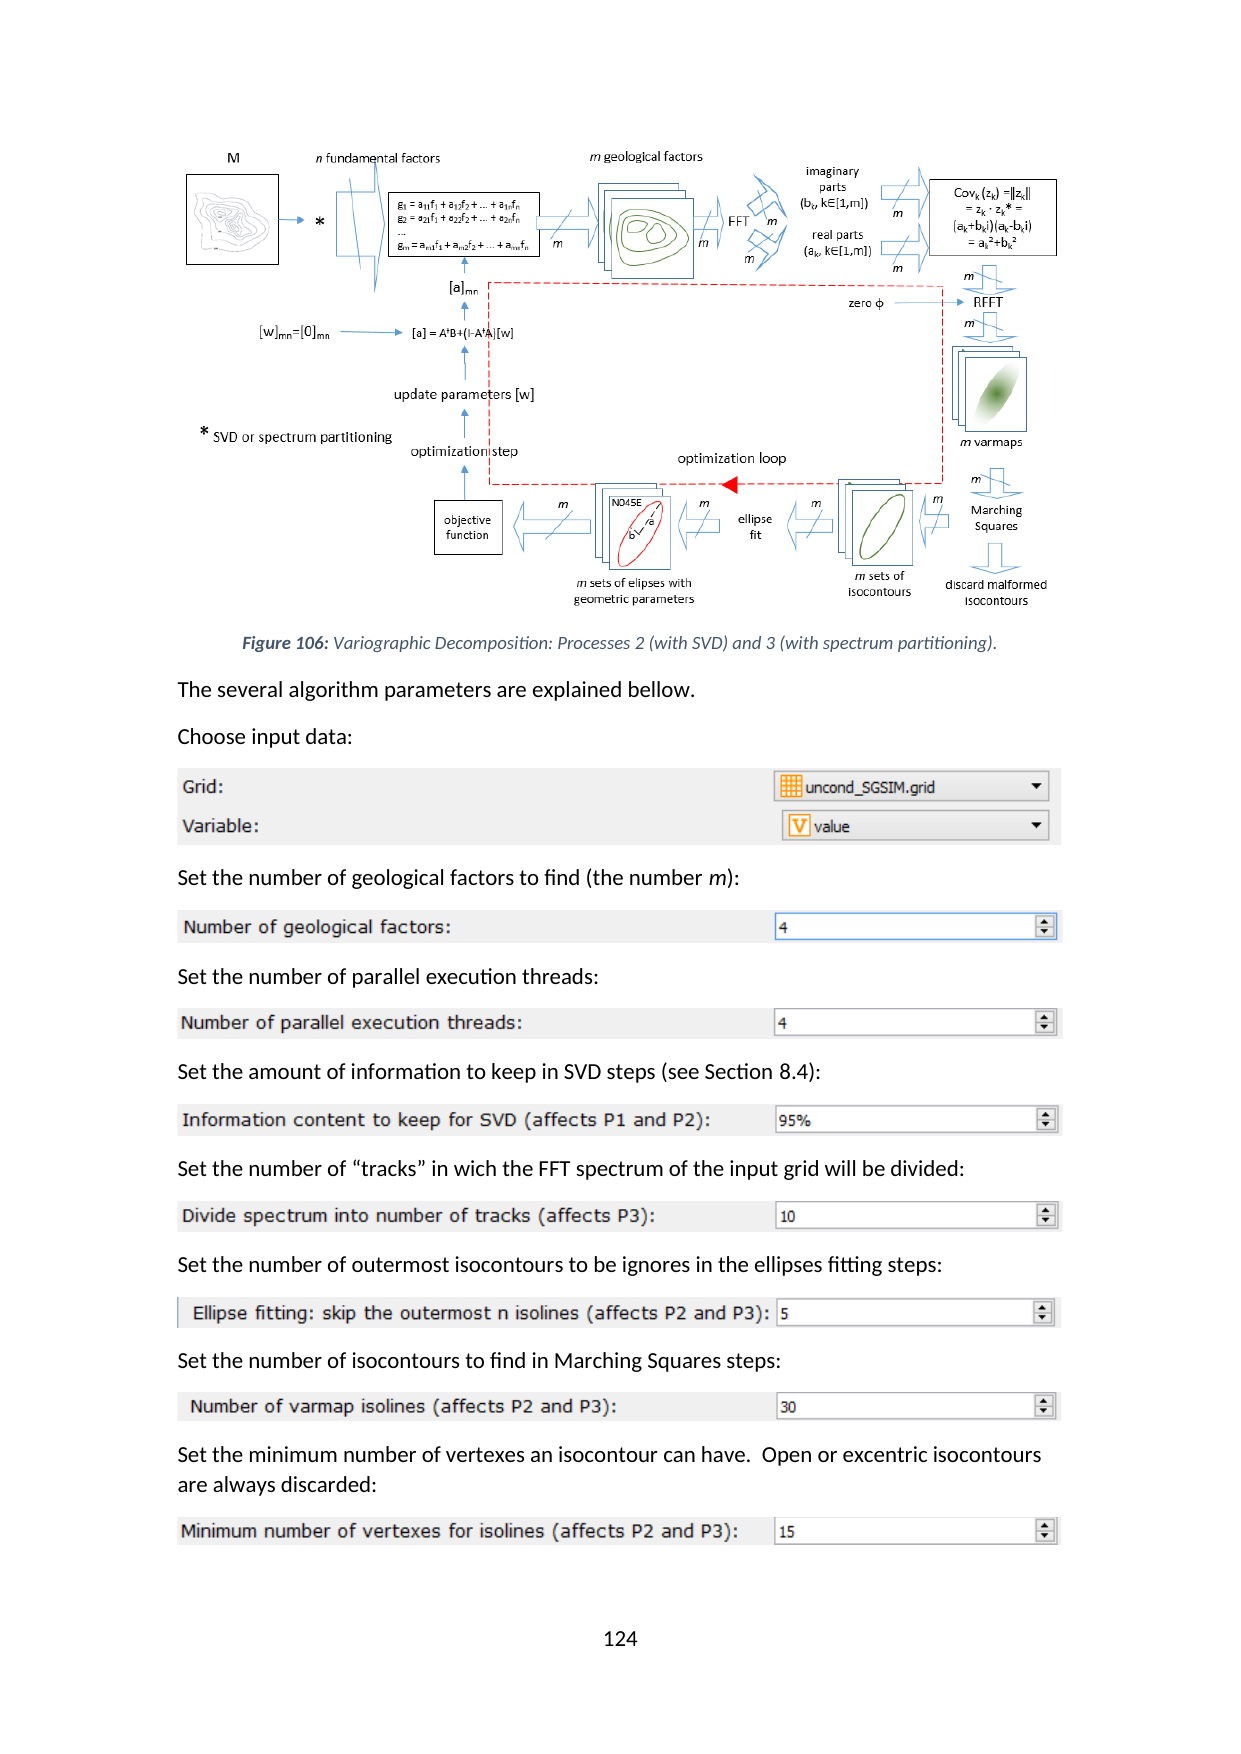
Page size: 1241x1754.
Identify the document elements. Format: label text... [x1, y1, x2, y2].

text Set the number of “tracks” in wich the FFT spectrum of the input grid will be divided: [177, 1154, 1063, 1183]
picture [177, 1008, 1063, 1039]
text Set the number of geological factors to find (the number m): [177, 863, 1063, 891]
picture [177, 1392, 1062, 1421]
text Set the amount of information to keep in SVD steps (see Section 8.4): [177, 1057, 1063, 1086]
text Set the minimum number of vertexes an isocontour can have. Open or excentric isocontours are always discarded: [177, 1440, 1063, 1498]
text Set the number of outermost isocontours to be ignores in the ellipses fitting steps: [177, 1250, 1063, 1278]
picture [177, 768, 1062, 845]
picture [177, 147, 1063, 613]
picture [177, 1201, 1063, 1232]
picture [177, 1104, 1063, 1136]
text Set the number of parallel execution threads: [177, 962, 1063, 990]
picture [177, 1517, 1062, 1545]
text Choose input data: [177, 722, 1063, 750]
text The several algorithm parameters are explained bellow. [177, 675, 1063, 703]
picture [177, 910, 1063, 943]
picture [177, 1297, 1062, 1328]
text Figure 106: Variographic Decomposition: Processes 2 (with SVD) and 3 (with spectrum partitioning). [177, 631, 1063, 654]
text Set the number of isocontours to find in Marching Squares steps: [177, 1346, 1063, 1374]
